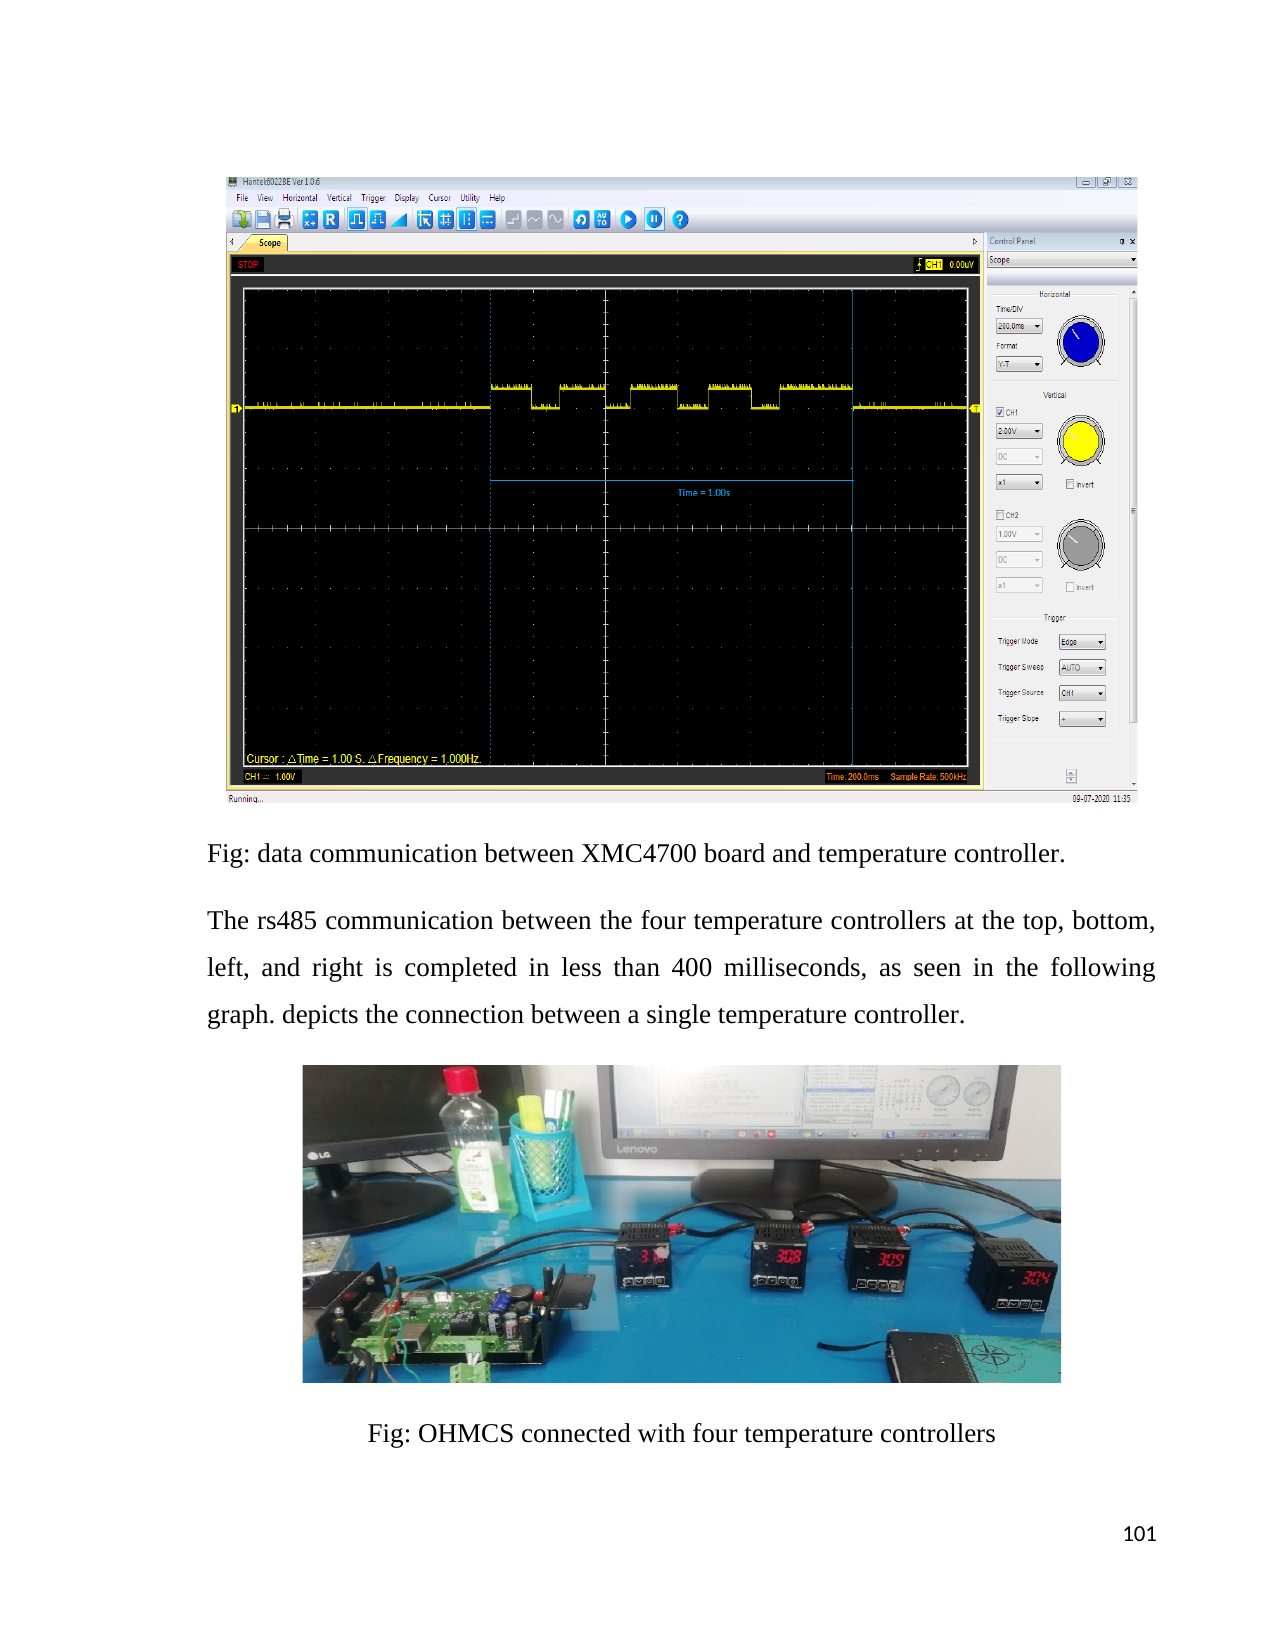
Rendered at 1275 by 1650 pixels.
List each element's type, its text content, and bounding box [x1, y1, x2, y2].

text Fig: OHMCS connected with four temperature controllers [207, 1417, 1157, 1448]
text Fig: data communication between XMC4700 board and temperature controller. [207, 837, 1157, 868]
text The rs485 communication between the four temperature controllers at the top, bottom, left, and right is completed in less than 400 milliseconds, as seen in the following graph. depicts the connection between a single temperature controller. [207, 904, 1157, 1029]
picture [226, 177, 1138, 803]
picture [302, 1065, 1062, 1383]
